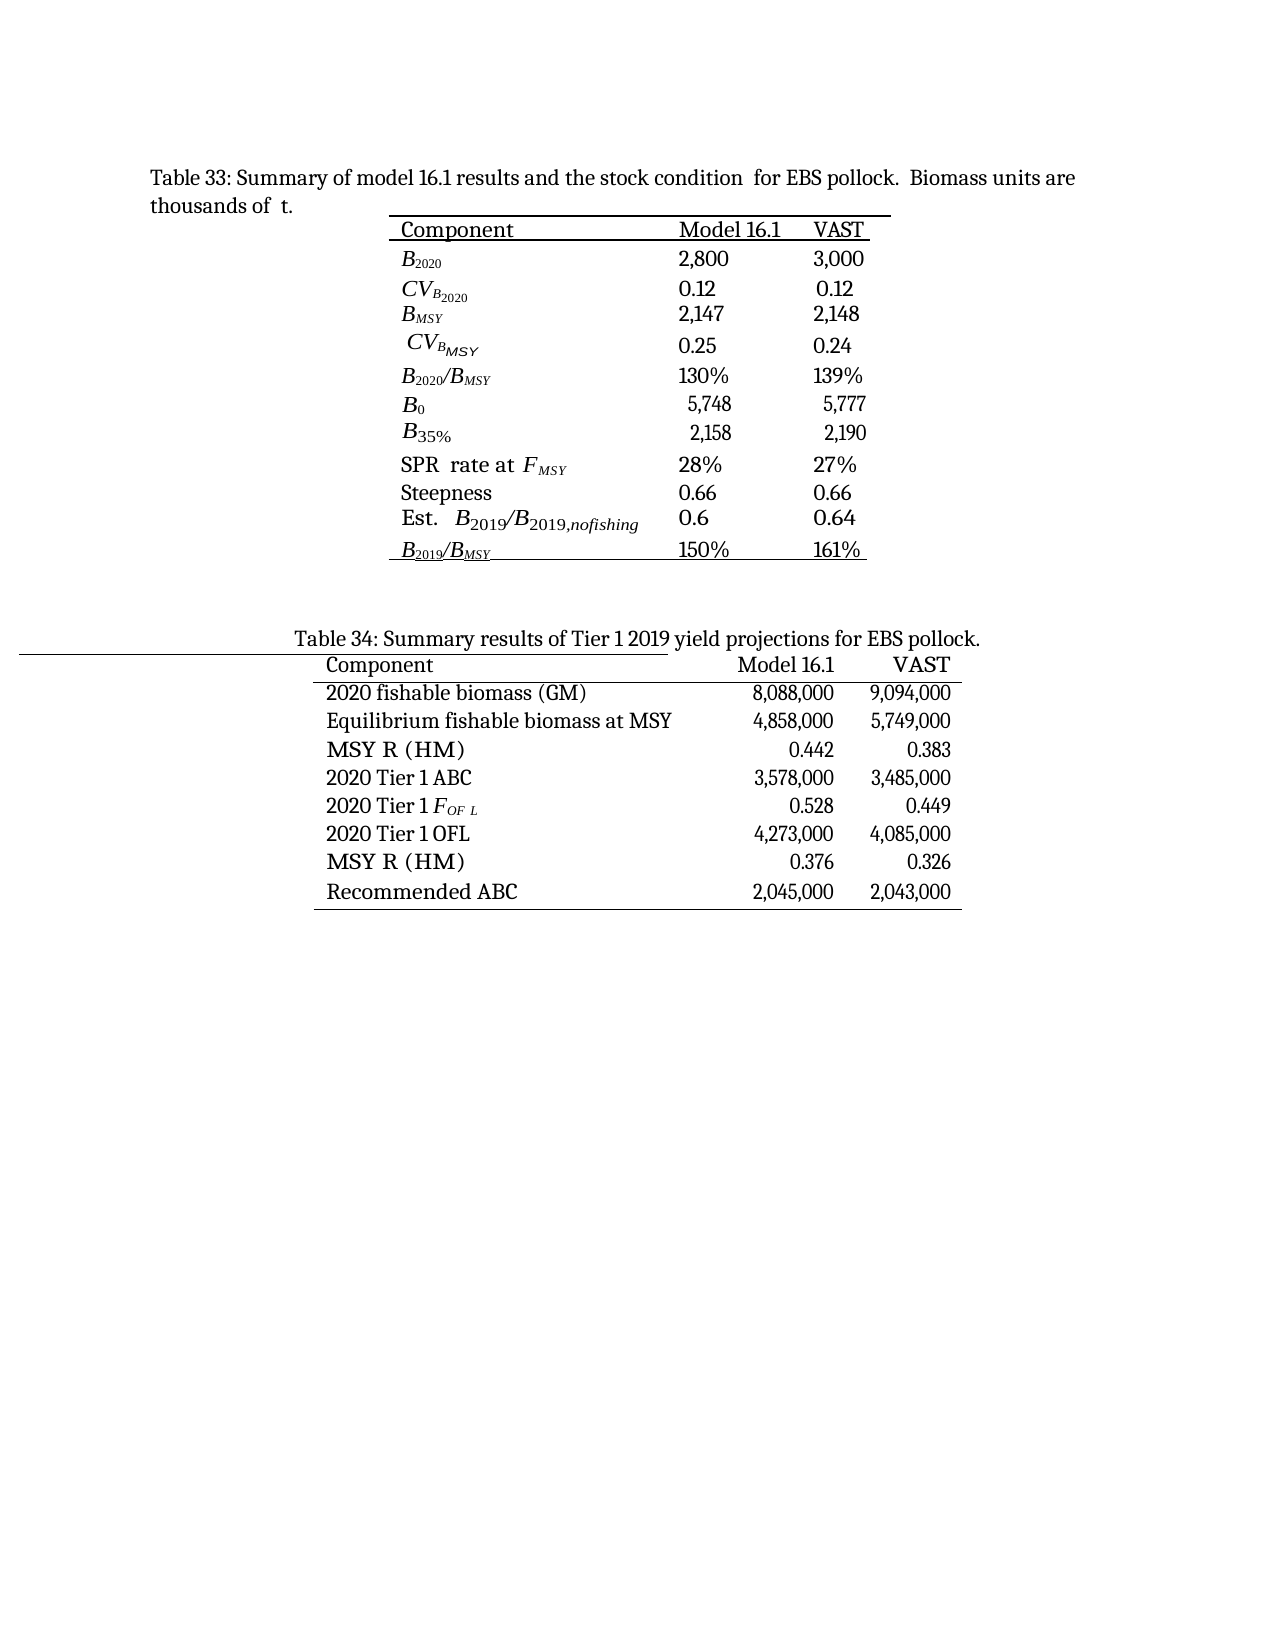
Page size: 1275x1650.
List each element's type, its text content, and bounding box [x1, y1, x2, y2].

text SPR rate at FMSY 28% 27% [401, 452, 1275, 479]
text Component Model 16.1 VAST [388, 219, 1275, 242]
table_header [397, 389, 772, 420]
text 0.25 0.24 [678, 334, 1275, 358]
text B2020 2,800 3,000 [401, 244, 1275, 272]
text Steepness 0.66 0.66 [401, 480, 1275, 506]
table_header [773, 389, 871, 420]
text Est. B2019/B2019,nofishing 0.6 0.64 [401, 507, 1275, 536]
text CVB2020 0.12 0.12 [401, 273, 1275, 302]
text Table 34: Summary results of Tier 1 2019 yield projections for EBS pollock. [0, 625, 1275, 652]
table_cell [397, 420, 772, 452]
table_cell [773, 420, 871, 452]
text B2020/BMSY 130% 139% [401, 362, 1275, 389]
text Table 33: Summary of model 16.1 results and the stock condition for EBS pollock. Biomass units are thousands of t. [150, 163, 1102, 219]
text BMSY 2,147 2,148 [401, 302, 1275, 326]
text CVB [0, 330, 445, 354]
text B2019/BMSY 150% 161% [388, 536, 1275, 563]
